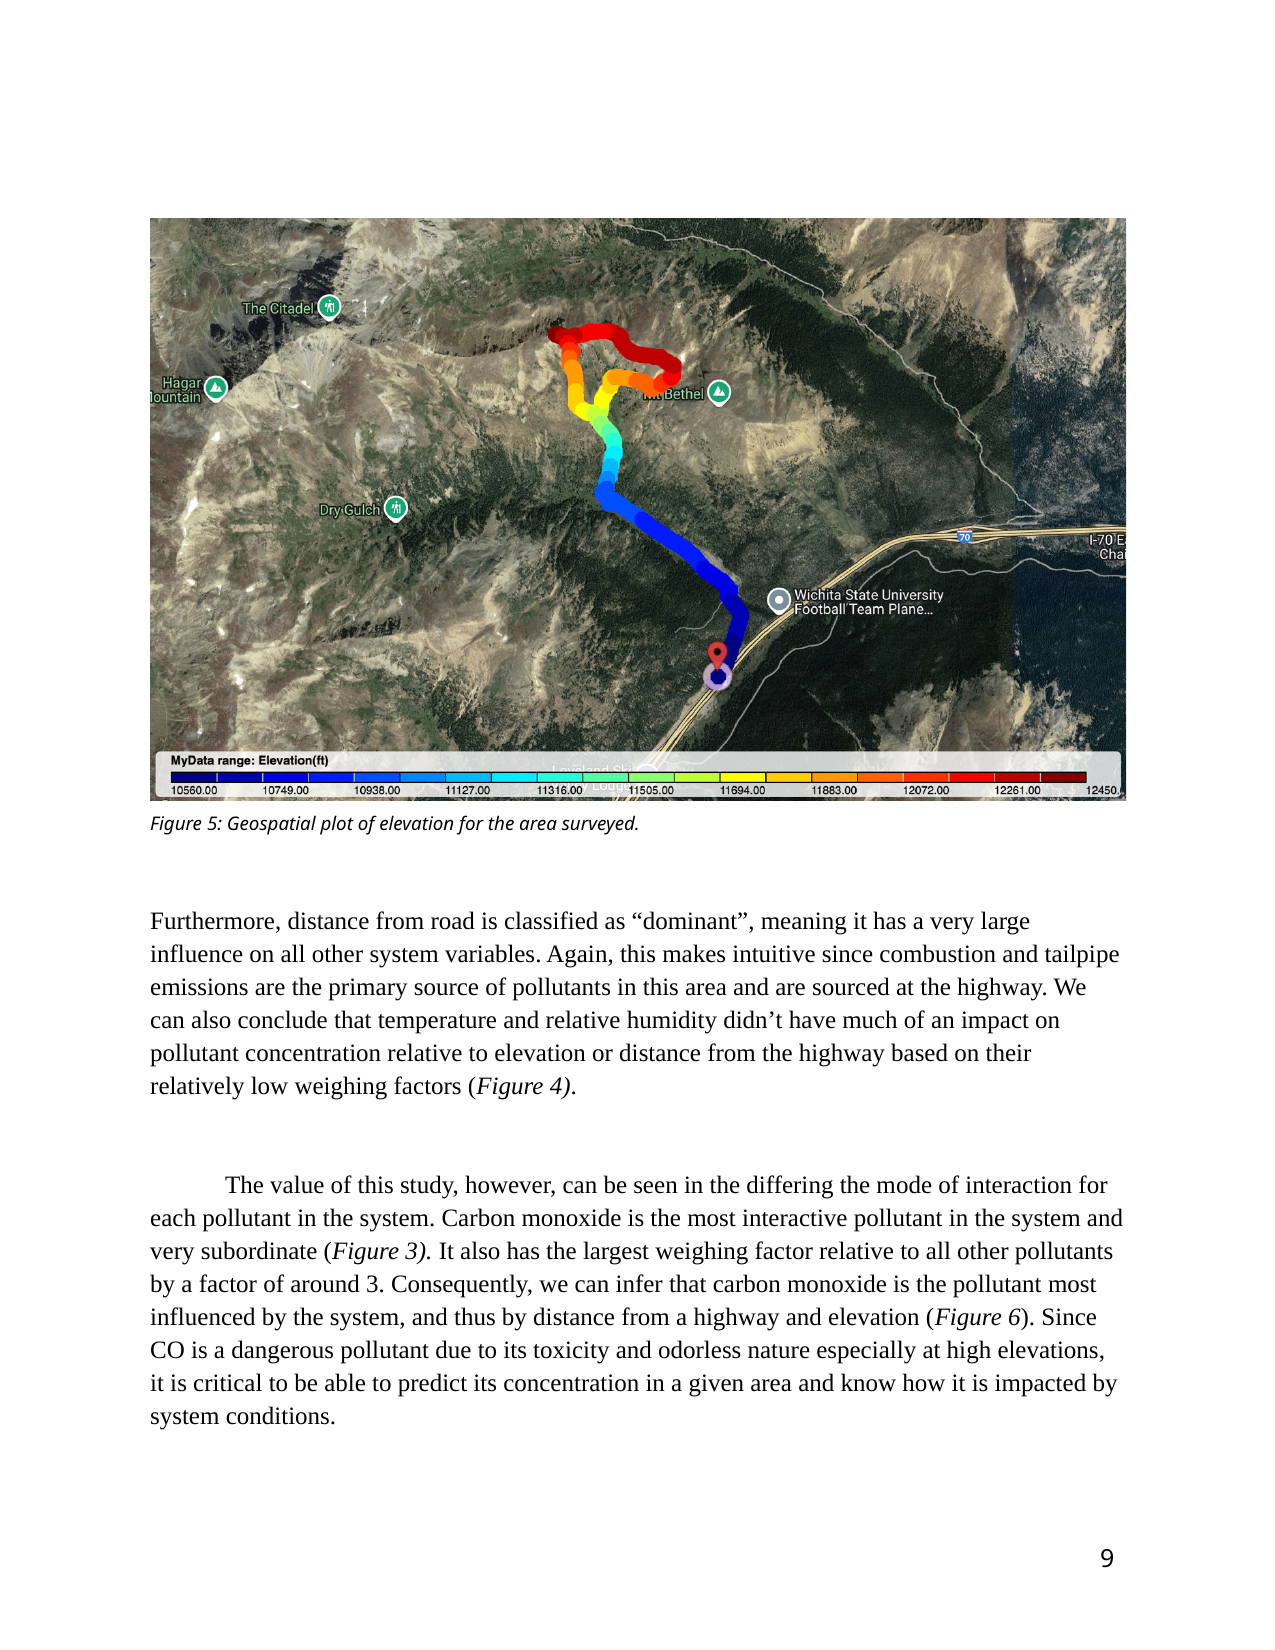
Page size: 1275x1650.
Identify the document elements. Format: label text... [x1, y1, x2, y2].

text Furthermore, distance from road is classified as “dominant”, meaning it has a very large influence on all other system variables. Again, this makes intuitive since combustion and tailpipe emissions are the primary source of pollutants in this area and are sourced at the highway. We can also conclude that temperature and relative humidity didn’t have much of an impact on pollutant concentration relative to elevation or distance from the highway based on their relatively low weighing factors (Figure 4). [150, 906, 1125, 1100]
text The value of this study, however, can be seen in the differing the mode of interaction for each pollutant in the system. Carbon monoxide is the most interactive pollutant in the system and very subordinate (Figure 3). It also has the largest weighing factor relative to all other pollutants by a factor of around 3. Consequently, we can infer that carbon monoxide is the pollutant most influenced by the system, and thus by distance from a highway and elevation (Figure 6). Since CO is a dangerous pollutant due to its toxicity and odorless nature especially at high elevations, it is critical to be able to predict its concentration in a given area and know how it is impacted by system conditions. [150, 1170, 1125, 1430]
picture [150, 218, 1127, 801]
